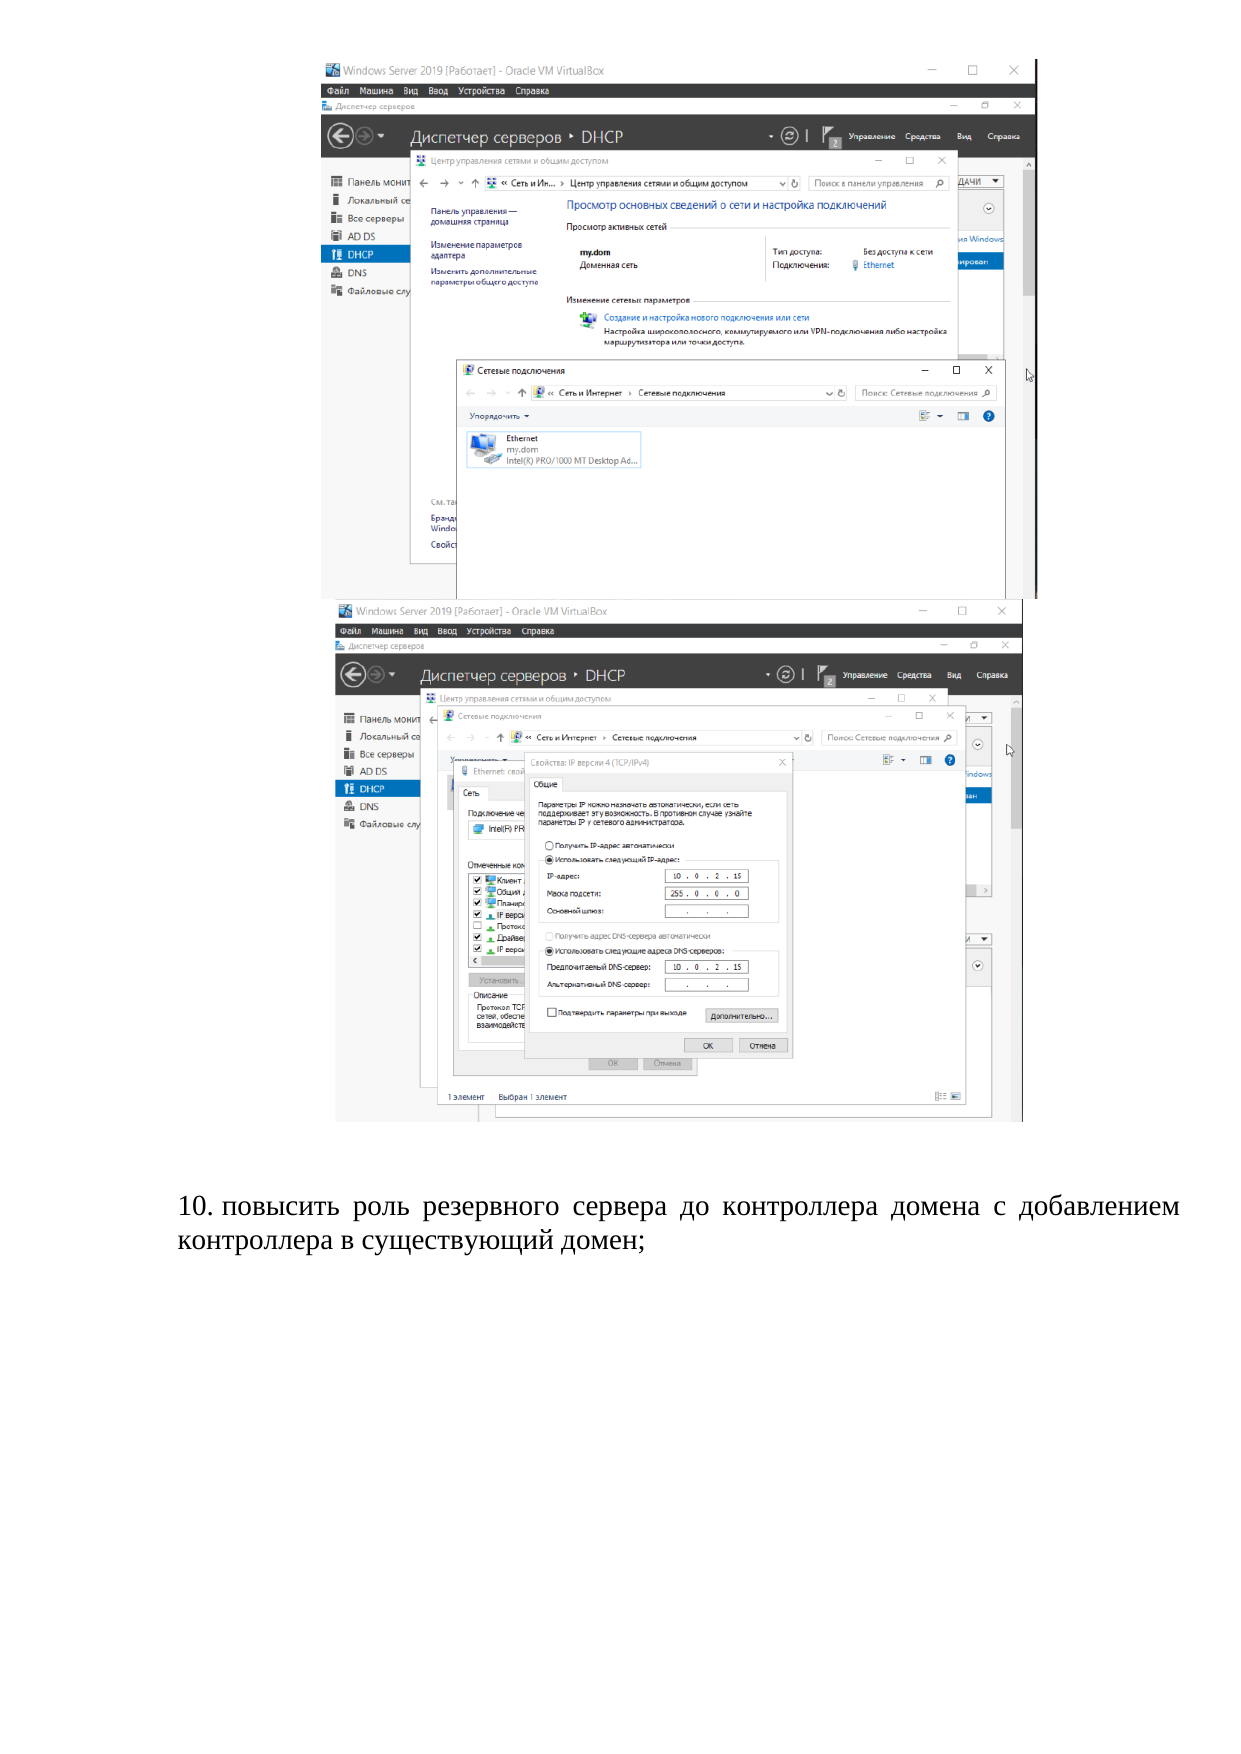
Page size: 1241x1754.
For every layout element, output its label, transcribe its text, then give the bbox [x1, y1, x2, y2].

list повысить роль резервного сервера до контроллера домена с добавлением контроллера в существующий домен; [177, 1188, 1181, 1255]
picture [321, 59, 1038, 1122]
